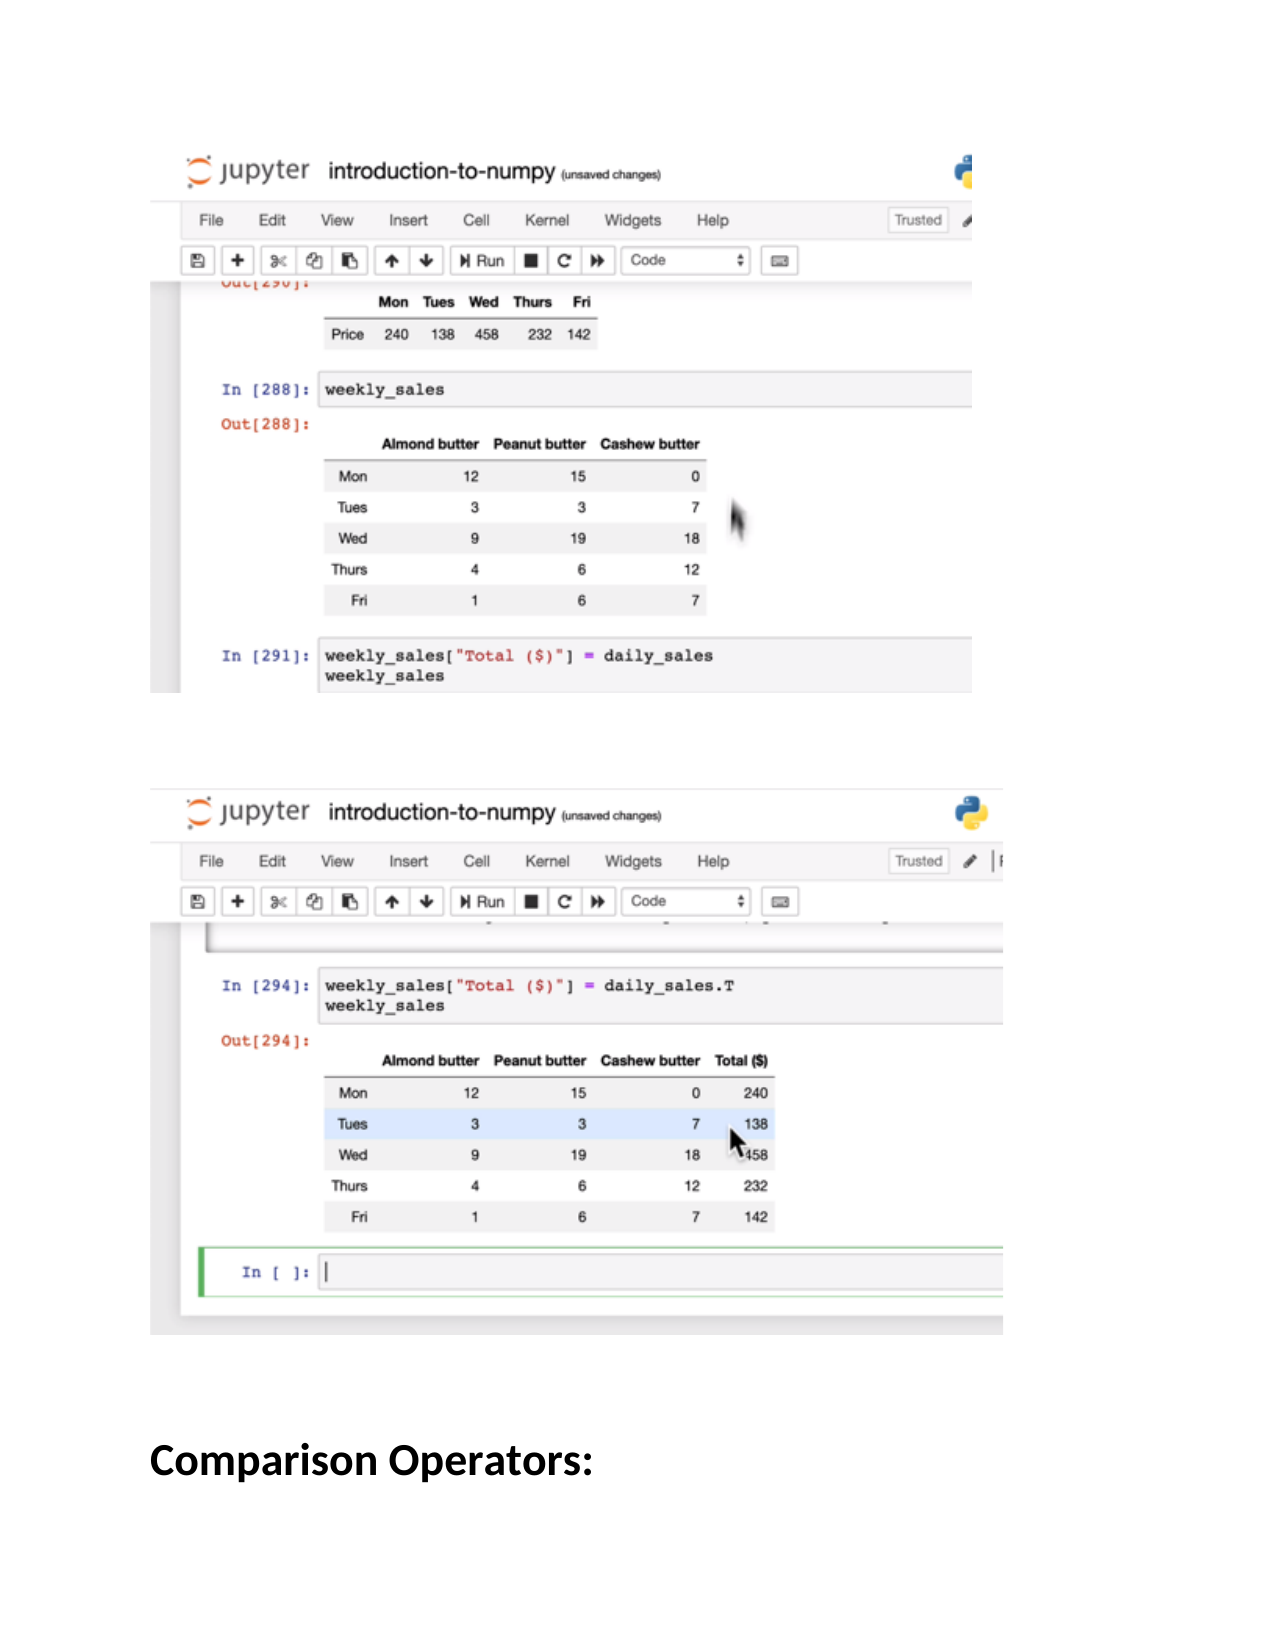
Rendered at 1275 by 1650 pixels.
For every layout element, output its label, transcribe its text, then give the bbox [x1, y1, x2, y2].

picture [150, 150, 972, 693]
picture [150, 788, 1004, 1335]
text Comparison Operators: [150, 1431, 1125, 1487]
